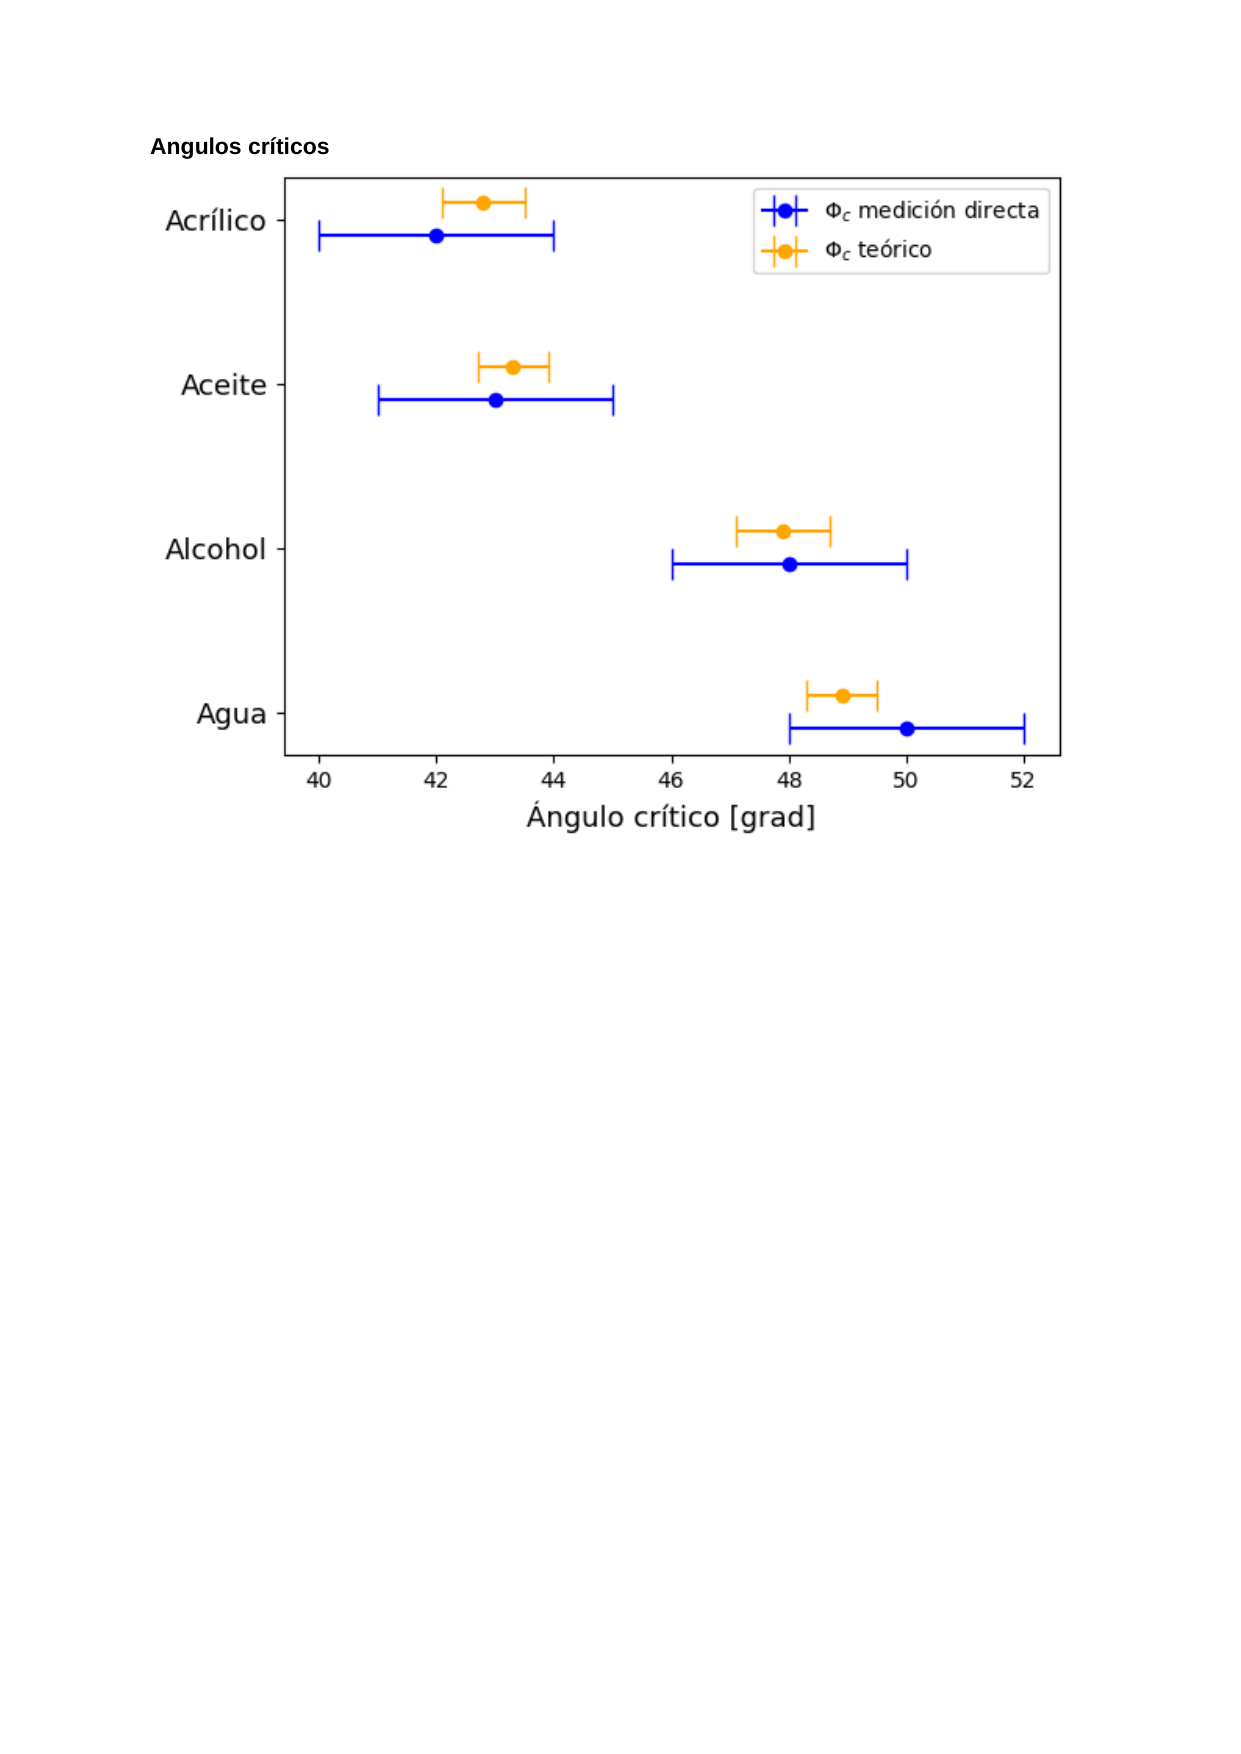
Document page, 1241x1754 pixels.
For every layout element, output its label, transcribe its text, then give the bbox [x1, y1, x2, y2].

picture [150, 163, 1074, 849]
text Angulos críticos [150, 133, 1090, 159]
